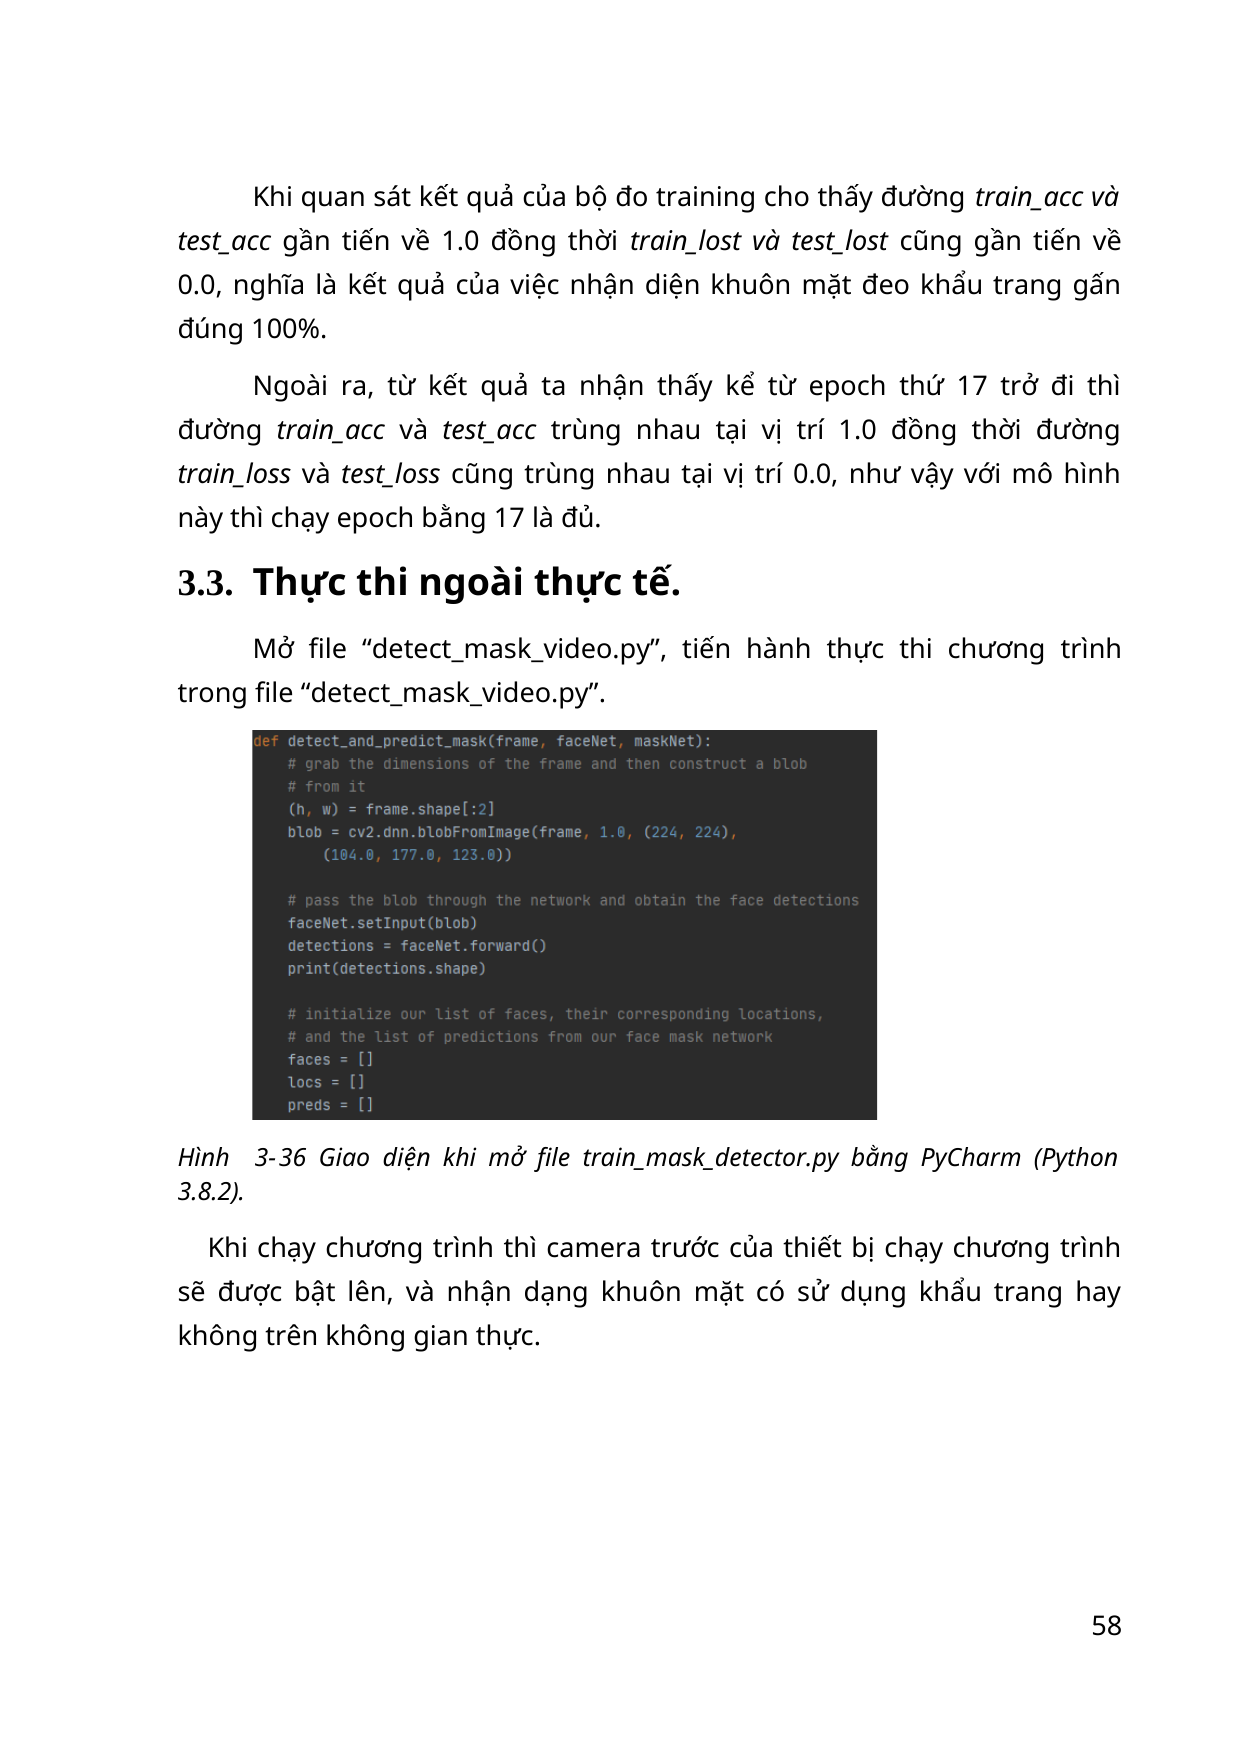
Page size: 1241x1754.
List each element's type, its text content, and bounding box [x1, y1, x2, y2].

text Ngoài ra, từ kết quả ta nhận thấy kể từ epoch thứ 17 trở đi thì đường train_acc và test_acc trùng nhau tại vị trí 1.0 đồng thời đường train_loss và test_loss cũng trùng nhau tại vị trí 0.0, như vậy với mô hình này thì chạy epoch bằng 17 là đủ. [177, 366, 1122, 536]
text Mở file “detect_mask_video.py”, tiến hành thực thi chương trình trong file “detect_mask_video.py”. [177, 629, 1122, 710]
picture [252, 730, 878, 1120]
subtitle Thực thi ngoài thực tế. [177, 556, 1122, 607]
text Khi chạy chương trình thì camera trước của thiết bị chạy chương trình sẽ được bật lên, và nhận dạng khuôn mặt có sử dụng khẩu trang hay không trên không gian thực. [177, 1228, 1122, 1353]
text Khi quan sát kết quả của bộ đo training cho thấy đường train_acc và test_acc gần tiến về 1.0 đồng thời train_lost và test_lost cũng gần tiến về 0.0, nghĩa là kết quả của việc nhận diện khuôn mặt đeo khẩu trang gấn đúng 100%. [177, 177, 1122, 347]
text Hình - Giao diện khi mở file train_mask_detector.py bằng PyCharm (Python 3.8.2). [177, 1139, 1122, 1207]
